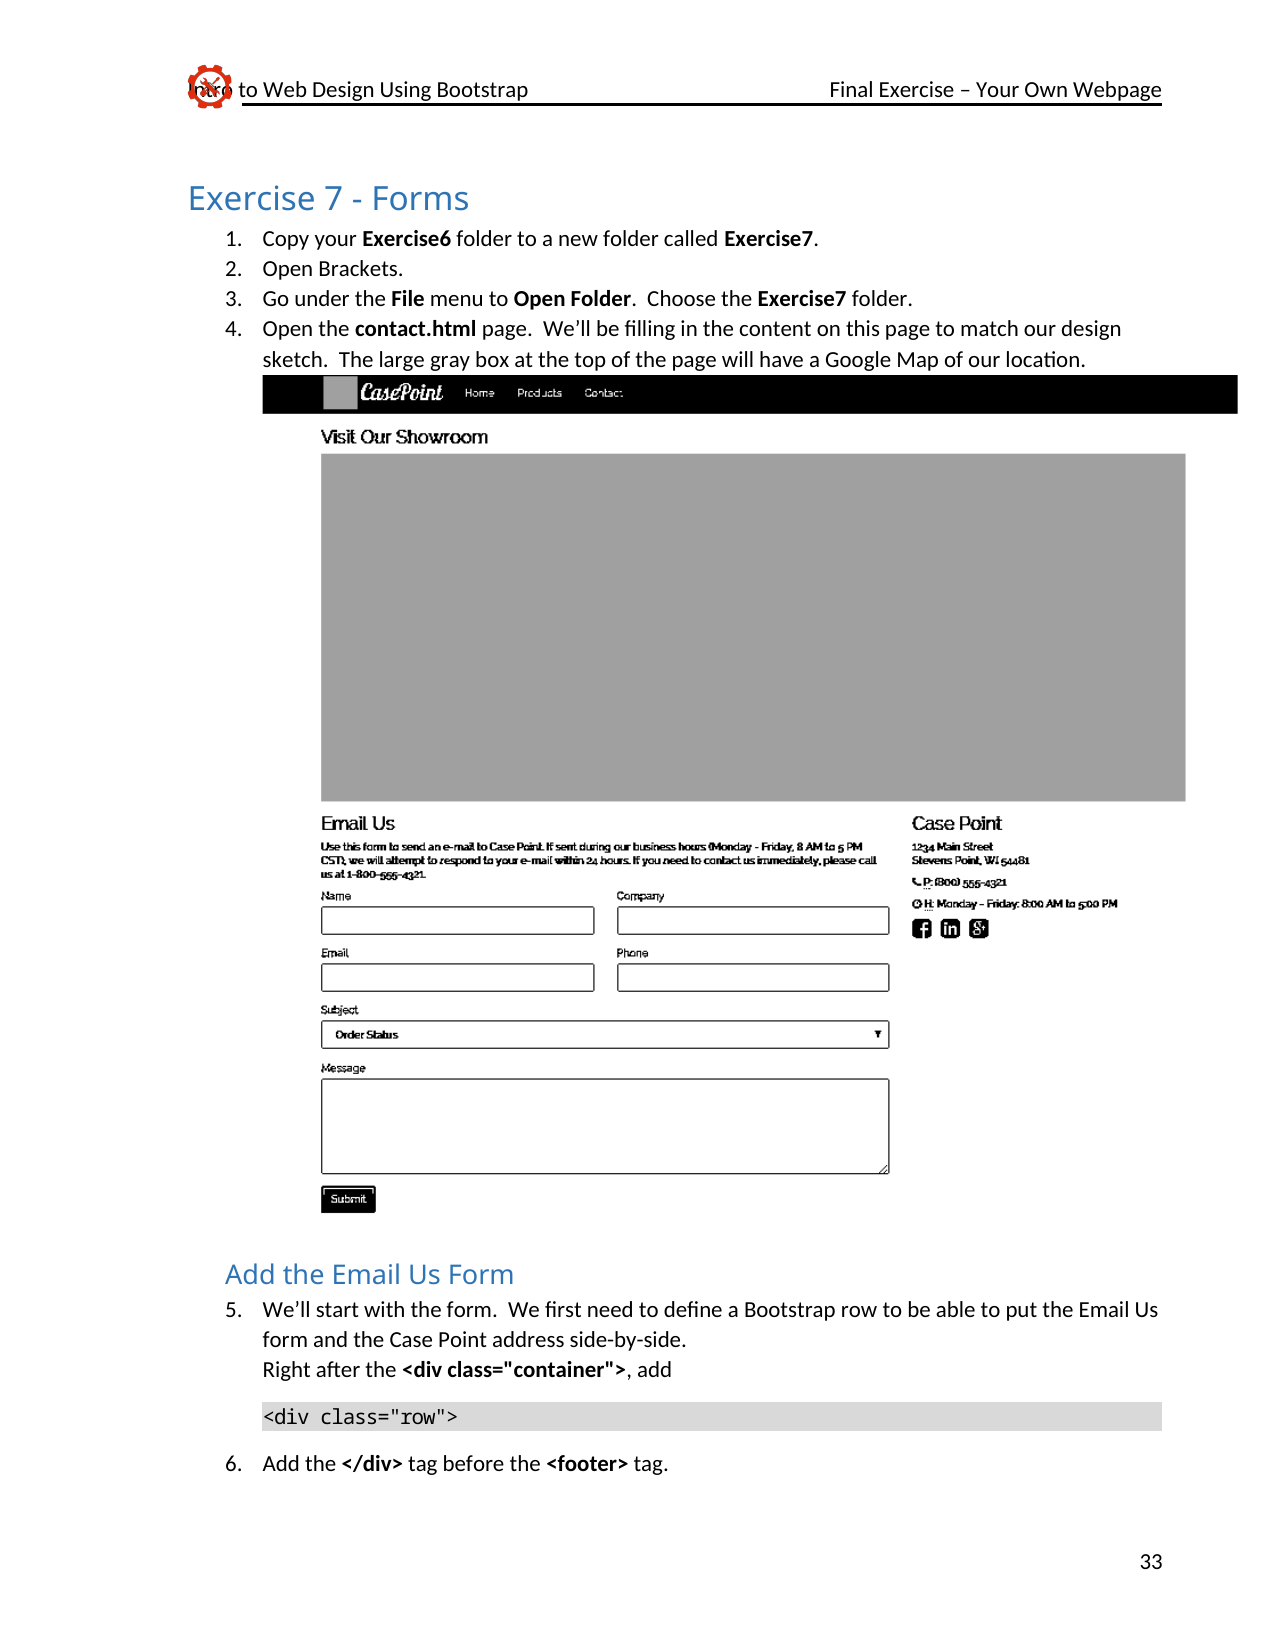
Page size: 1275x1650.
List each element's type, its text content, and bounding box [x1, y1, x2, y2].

text <div class="row"> [262, 1402, 1162, 1431]
list Open Brackets. [225, 254, 1162, 282]
list We’ll start with the form. We first need to define a Bootstrap row to be able to put the Email Us form and the Case Point address side-by-side. Right after the <div class="container">, add [225, 1295, 1162, 1383]
list Copy your Exercise6 folder to a new folder called Exercise7. [225, 224, 1162, 252]
subtitle Add the Email Us Form [225, 1255, 1162, 1292]
picture [187, 64, 232, 109]
subtitle Exercise 7 - Forms [187, 175, 1162, 220]
list Go under the File menu to Open Folder. Choose the Exercise7 folder. [225, 284, 1162, 312]
picture [262, 375, 1238, 1237]
list Add the </div> tag before the <footer> tag. [225, 1449, 1162, 1477]
